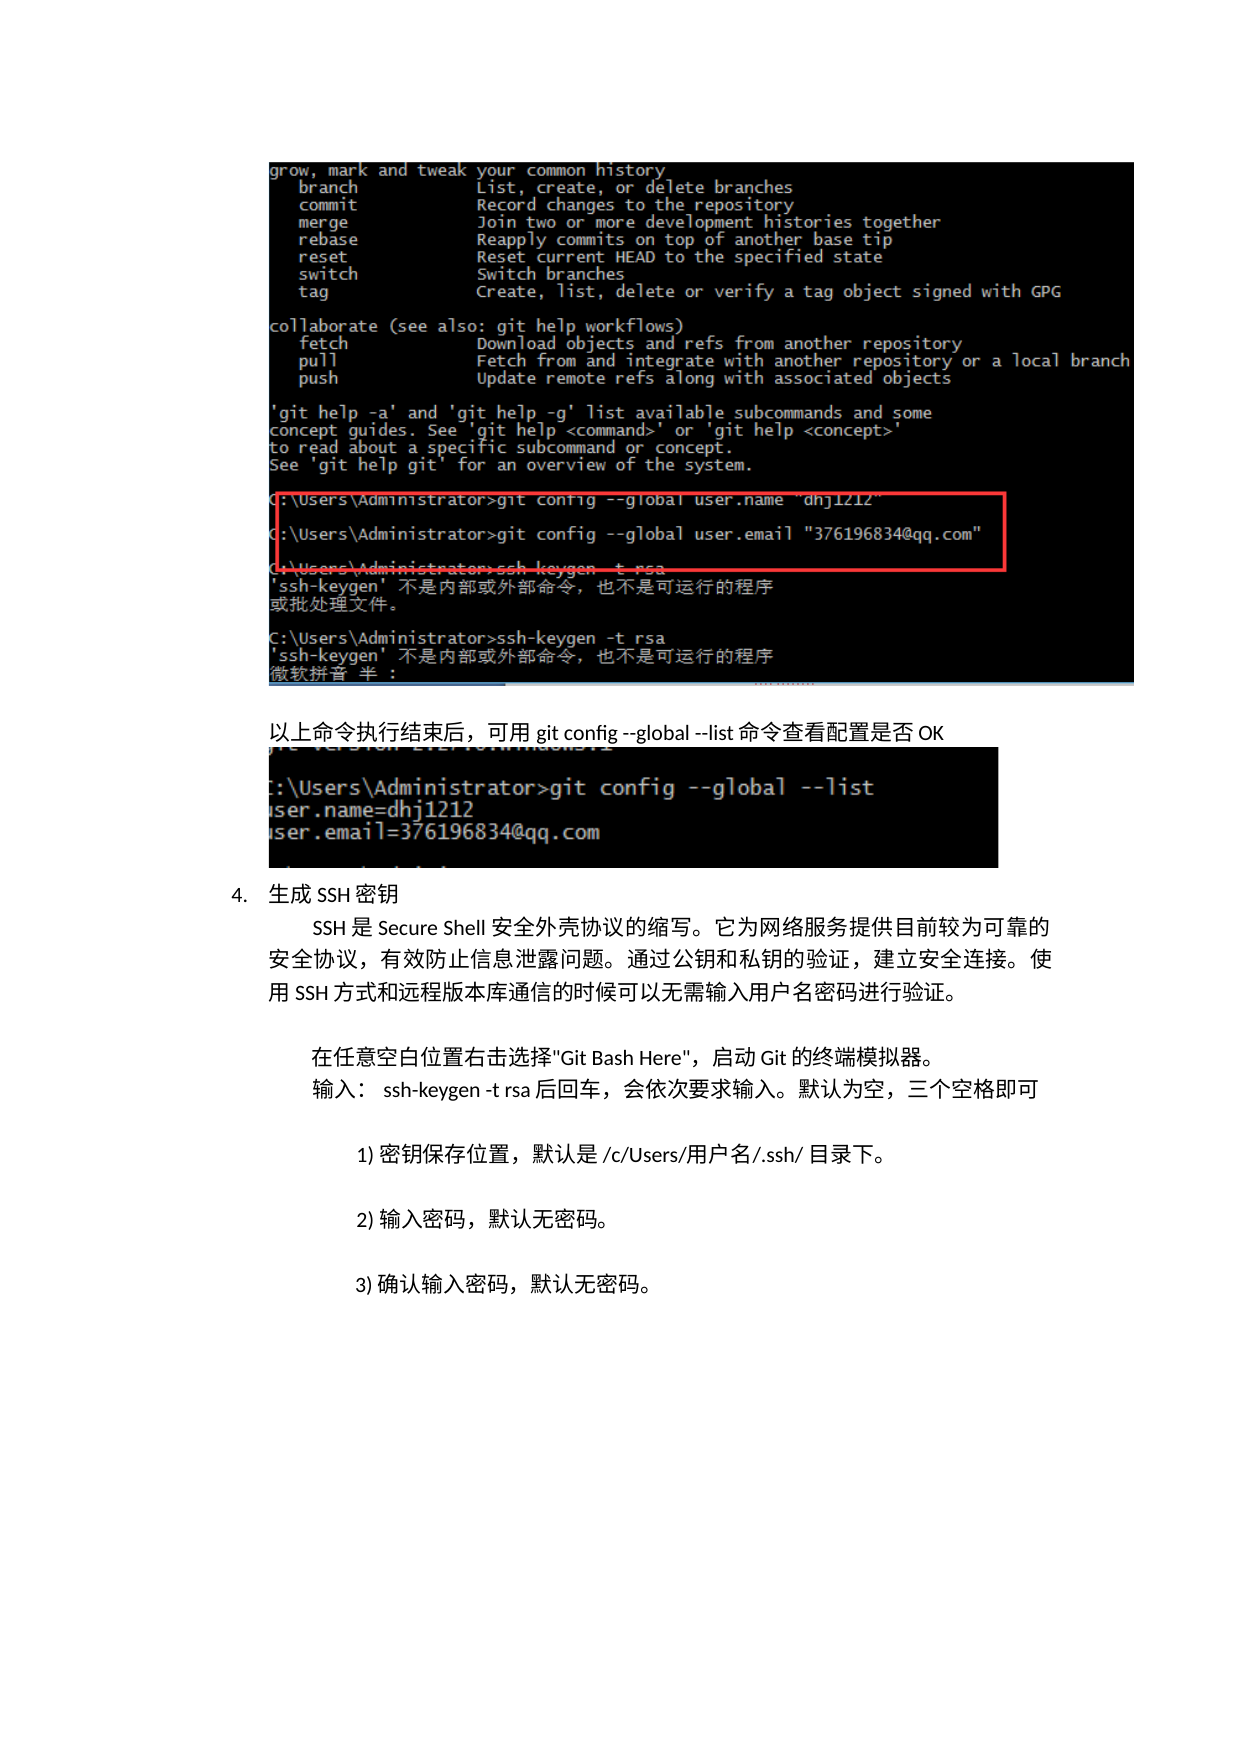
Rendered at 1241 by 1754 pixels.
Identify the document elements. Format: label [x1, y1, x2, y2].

picture [268, 162, 1134, 686]
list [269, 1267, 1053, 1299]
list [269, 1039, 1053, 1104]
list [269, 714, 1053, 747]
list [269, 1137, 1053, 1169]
picture [268, 747, 999, 868]
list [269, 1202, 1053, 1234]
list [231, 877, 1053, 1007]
